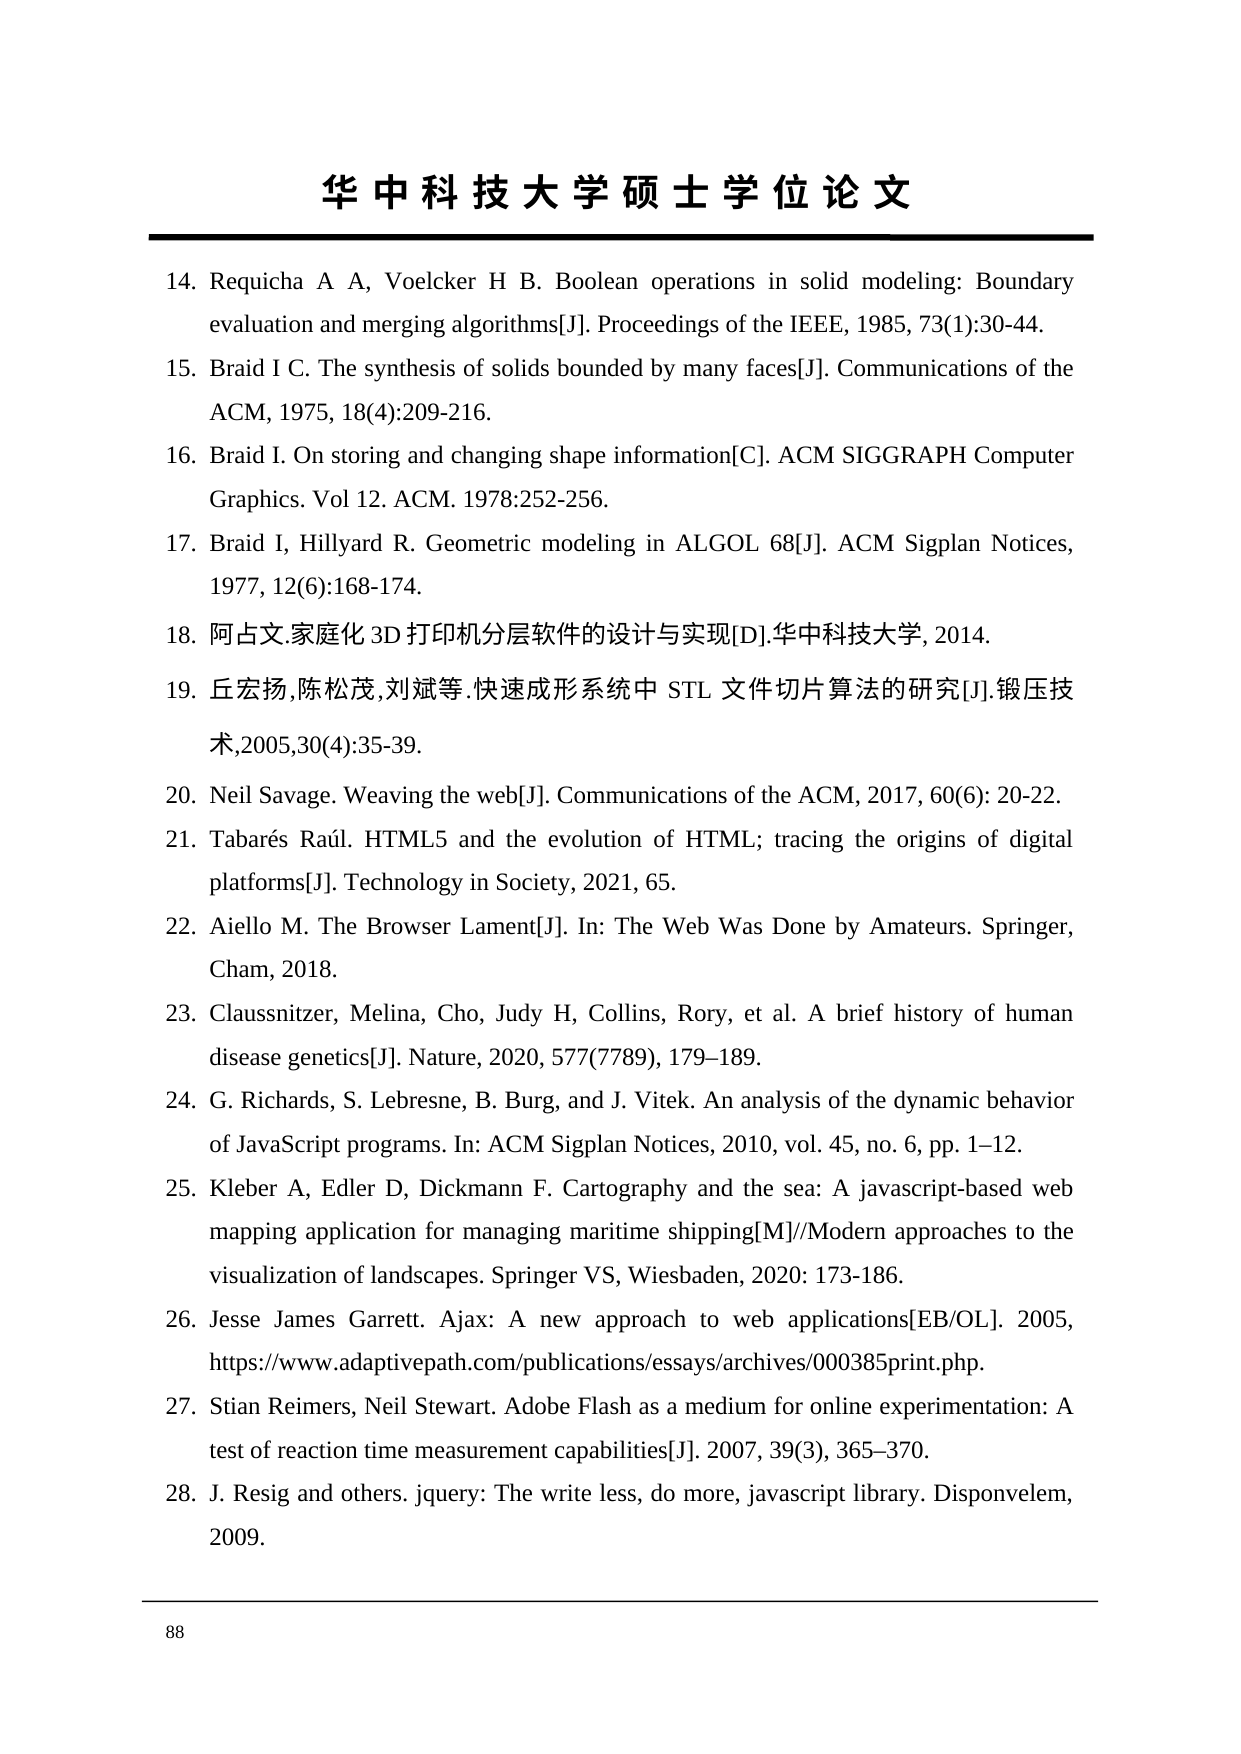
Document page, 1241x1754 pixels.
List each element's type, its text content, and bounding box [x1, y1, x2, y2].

list Neil Savage. Weaving the web[J]. Communications of the ACM, 2017, 60(6): 20-22. [165, 780, 1075, 809]
list Claussnitzer, Melina, Cho, Judy H, Collins, Rory, et al. A brief history of human disease genetics[J]. Nature, 2020, 577(7789), 179–189. [165, 998, 1075, 1071]
list Tabarés Raúl. HTML5 and the evolution of HTML; tracing the origins of digital platforms[J]. Technology in Society, 2021, 65. [165, 824, 1075, 896]
list Aiello M. The Browser Lament[J]. In: The Web Was Done by Amateurs. Springer, Cham, 2018. [165, 911, 1075, 983]
list G. Richards, S. Lebresne, B. Burg, and J. Vitek. An analysis of the dynamic behavior of JavaScript programs. In: ACM Sigplan Notices, 2010, vol. 45, no. 6, pp. 1–12. [165, 1086, 1075, 1158]
list J. Resig and others. jquery: The write less, do more, javascript library. Disponvelem, 2009. [165, 1478, 1075, 1551]
list Kleber A, Edler D, Dickmann F. Cartography and the sea: A javascript-based web mapping application for managing maritime shipping[M]//Modern approaches to the visualization of landscapes. Springer VS, Wiesbaden, 2020: 173-186. [165, 1173, 1075, 1289]
list Requicha A A, Voelcker H B. Boolean operations in solid modeling: Boundary evaluation and merging algorithms[J]. Proceedings of the IEEE, 1985, 73(1):30-44. [165, 266, 1075, 338]
list Braid I C. The synthesis of solids bounded by many faces[J]. Communications of the ACM, 1975, 18(4):209-216. [165, 353, 1075, 426]
list Braid I, Hillyard R. Geometric modeling in ALGOL 68[J]. ACM Sigplan Notices, 1977, 12(6):168-174. [165, 528, 1075, 600]
list Braid I. On storing and changing shape information[C]. ACM SIGGRAPH Computer Graphics. Vol 12. ACM. 1978:252-256. [165, 440, 1075, 513]
list Jesse James Garrett. Ajax: A new approach to web applications[EB/OL]. 2005, https://www.adaptivepath.com/publications/essays/archives/000385print.php. [165, 1304, 1075, 1376]
list 丘宏扬,陈松茂,刘斌等.快速成形系统中 STL 文件切片算法的研究[J].锻压技术,2005,30(4):35-39. [165, 670, 1075, 761]
list Stian Reimers, Neil Stewart. Adobe Flash as a medium for online experimentation: A test of reaction time measurement capabilities[J]. 2007, 39(3), 365–370. [165, 1391, 1075, 1463]
list 阿占文.家庭化3D打印机分层软件的设计与实现[D].华中科技大学, 2014. [165, 615, 1075, 651]
